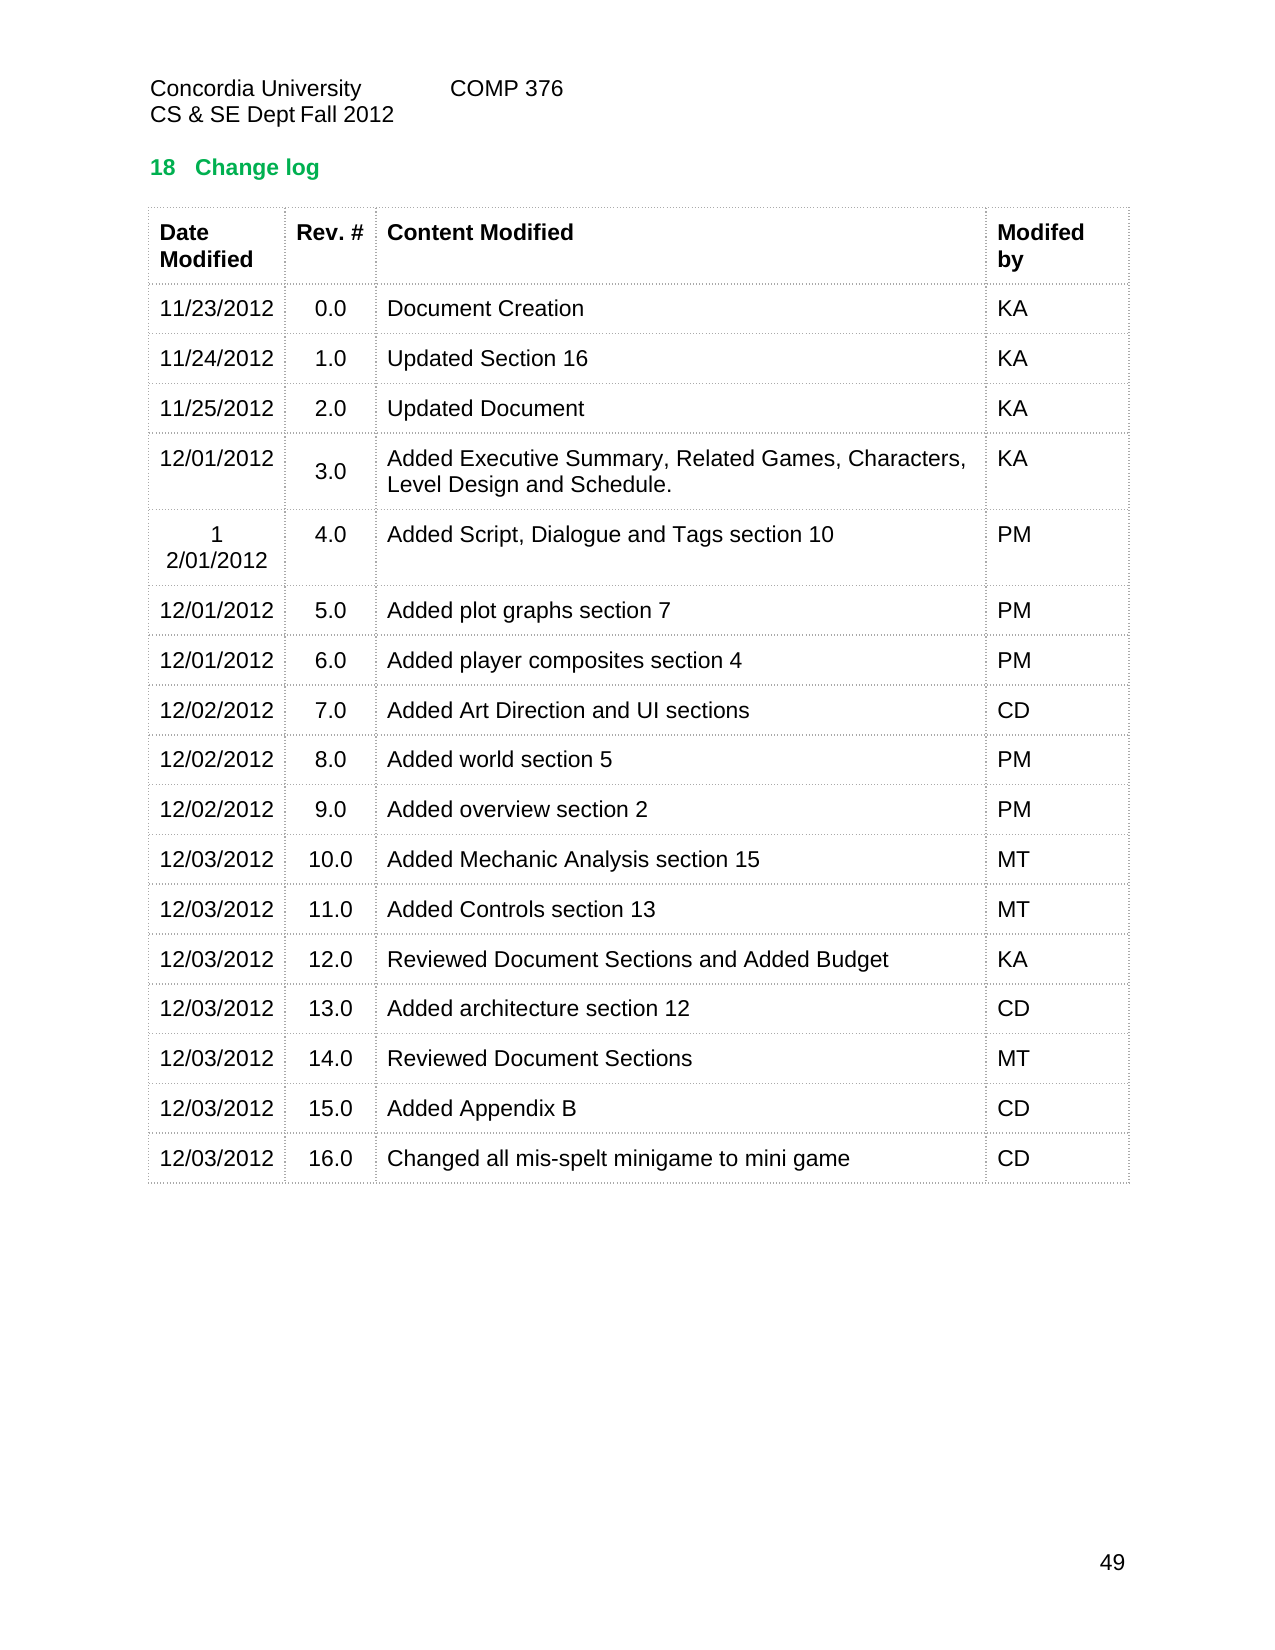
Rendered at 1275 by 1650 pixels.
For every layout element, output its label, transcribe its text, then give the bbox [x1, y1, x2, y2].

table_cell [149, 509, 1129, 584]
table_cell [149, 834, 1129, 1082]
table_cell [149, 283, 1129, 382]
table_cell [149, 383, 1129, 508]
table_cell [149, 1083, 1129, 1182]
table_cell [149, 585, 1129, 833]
subtitle Change log [150, 154, 1125, 180]
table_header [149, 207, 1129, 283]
